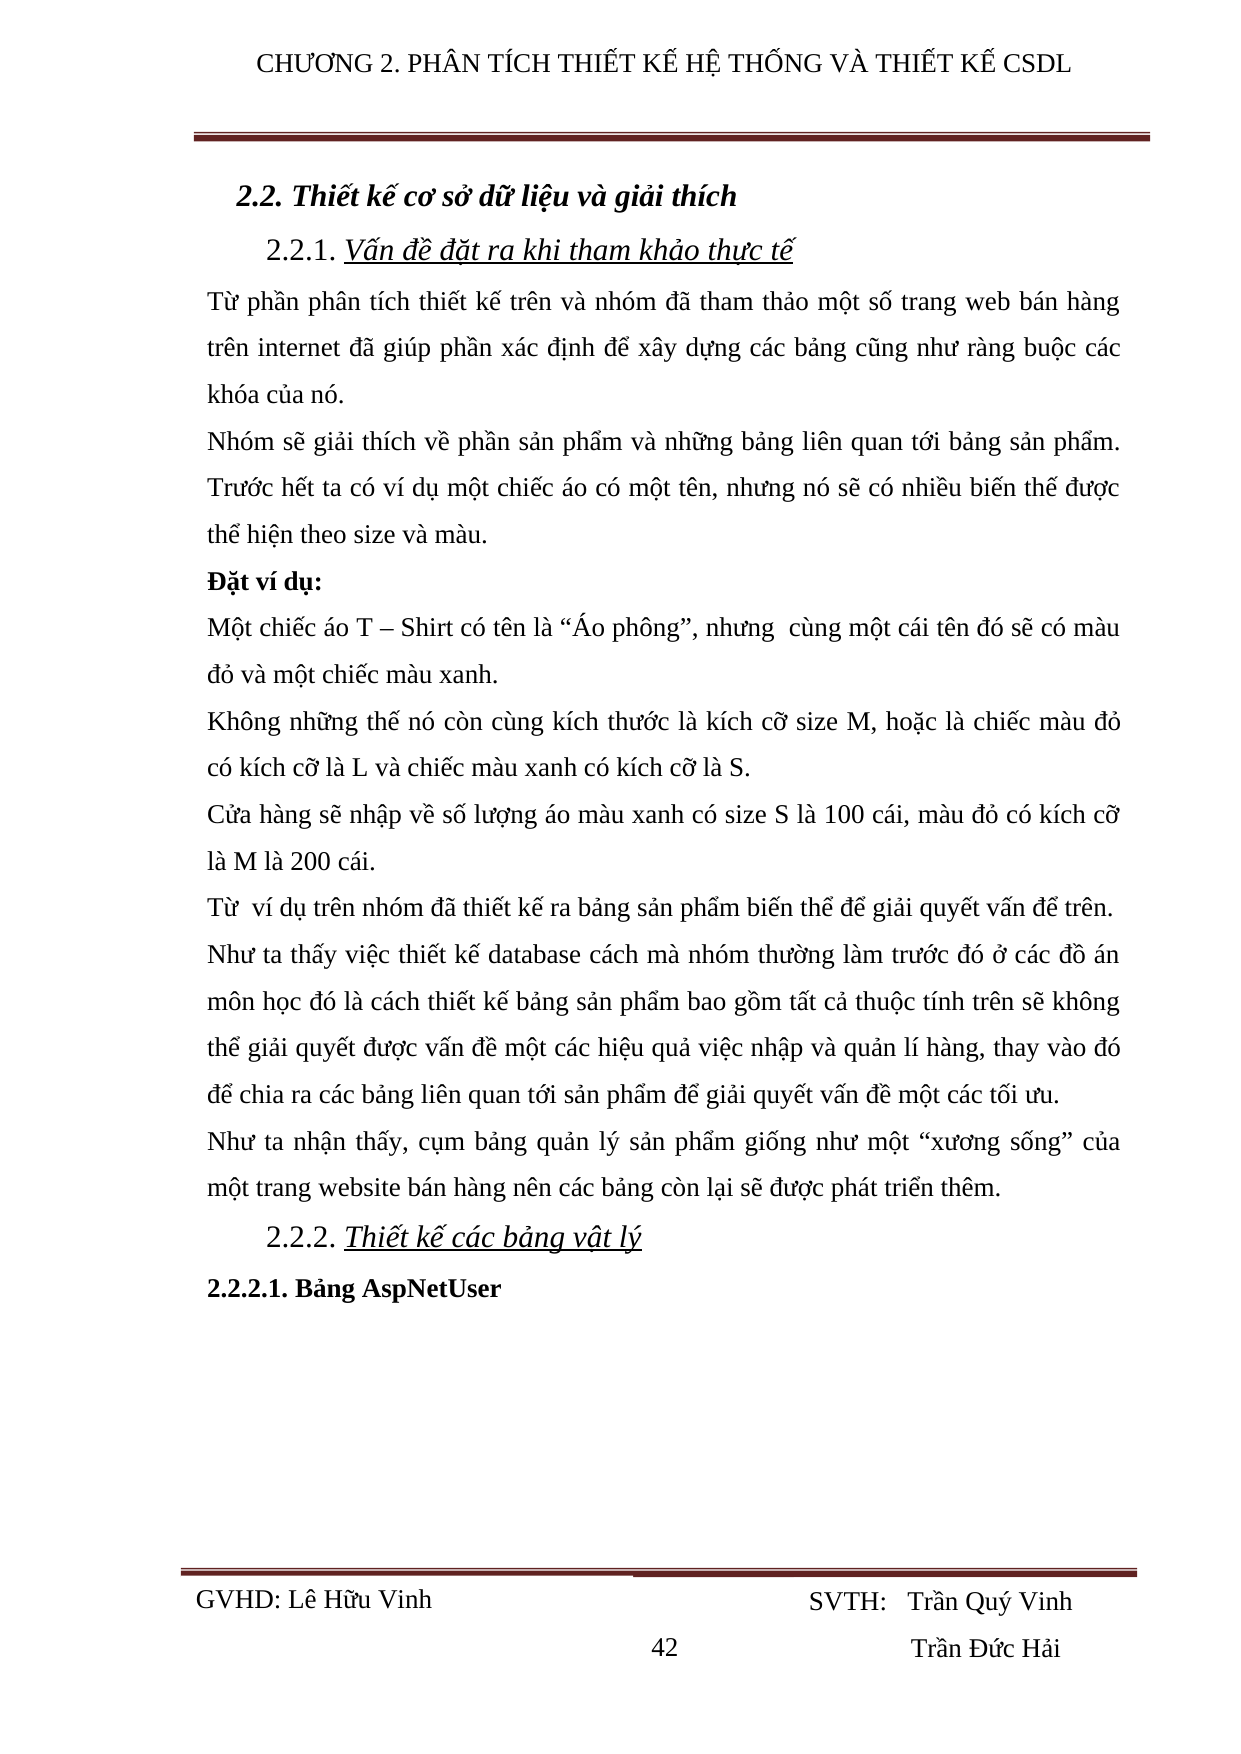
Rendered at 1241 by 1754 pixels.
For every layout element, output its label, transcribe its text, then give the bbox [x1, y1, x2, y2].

text Đặt ví dụ: [207, 565, 1122, 596]
text Như ta nhận thấy, cụm bảng quản lý sản phẩm giống như một “xương sống” của một trang website bán hàng nên các bảng còn lại sẽ được phát triển thêm. [207, 1125, 1122, 1203]
subtitle Vấn đề đặt ra khi tham khảo thực tế [207, 231, 1122, 267]
text Từ phần phân tích thiết kế trên và nhóm đã tham thảo một số trang web bán hàng trên internet đã giúp phần xác định để xây dựng các bảng cũng như ràng buộc các khóa của nó. [207, 285, 1122, 409]
text Như ta thấy việc thiết kế database cách mà nhóm thường làm trước đó ở các đồ án môn học đó là cách thiết kế bảng sản phẩm bao gồm tất cả thuộc tính trên sẽ không thể giải quyết được vấn đề một các hiệu quả việc nhập và quản lí hàng, thay vào đó để chia ra các bảng liên quan tới sản phẩm để giải quyết vấn đề một các tối ưu. [207, 938, 1122, 1109]
subtitle Thiết kế cơ sở dữ liệu và giải thích [207, 177, 1122, 213]
subtitle Bảng AspNetUser [118, 1272, 1122, 1303]
text Không những thế nó còn cùng kích thước là kích cỡ size M, hoặc là chiếc màu đỏ có kích cỡ là L và chiếc màu xanh có kích cỡ là S. [207, 705, 1122, 783]
text Nhóm sẽ giải thích về phần sản phẩm và những bảng liên quan tới bảng sản phẩm. Trước hết ta có ví dụ một chiếc áo có một tên, nhưng nó sẽ có nhiều biến thế được thể hiện theo size và màu. [207, 425, 1122, 549]
text Từ ví dụ trên nhóm đã thiết kế ra bảng sản phẩm biến thể để giải quyết vấn để trên. [207, 892, 1122, 923]
subtitle Thiết kế các bảng vật lý [207, 1218, 1122, 1254]
text Cửa hàng sẽ nhập về số lượng áo màu xanh có size S là 100 cái, màu đỏ có kích cỡ là M là 200 cái. [207, 798, 1122, 876]
text Một chiếc áo T – Shirt có tên là “Áo phông”, nhưng cùng một cái tên đó sẽ có màu đỏ và một chiếc màu xanh. [207, 612, 1122, 689]
